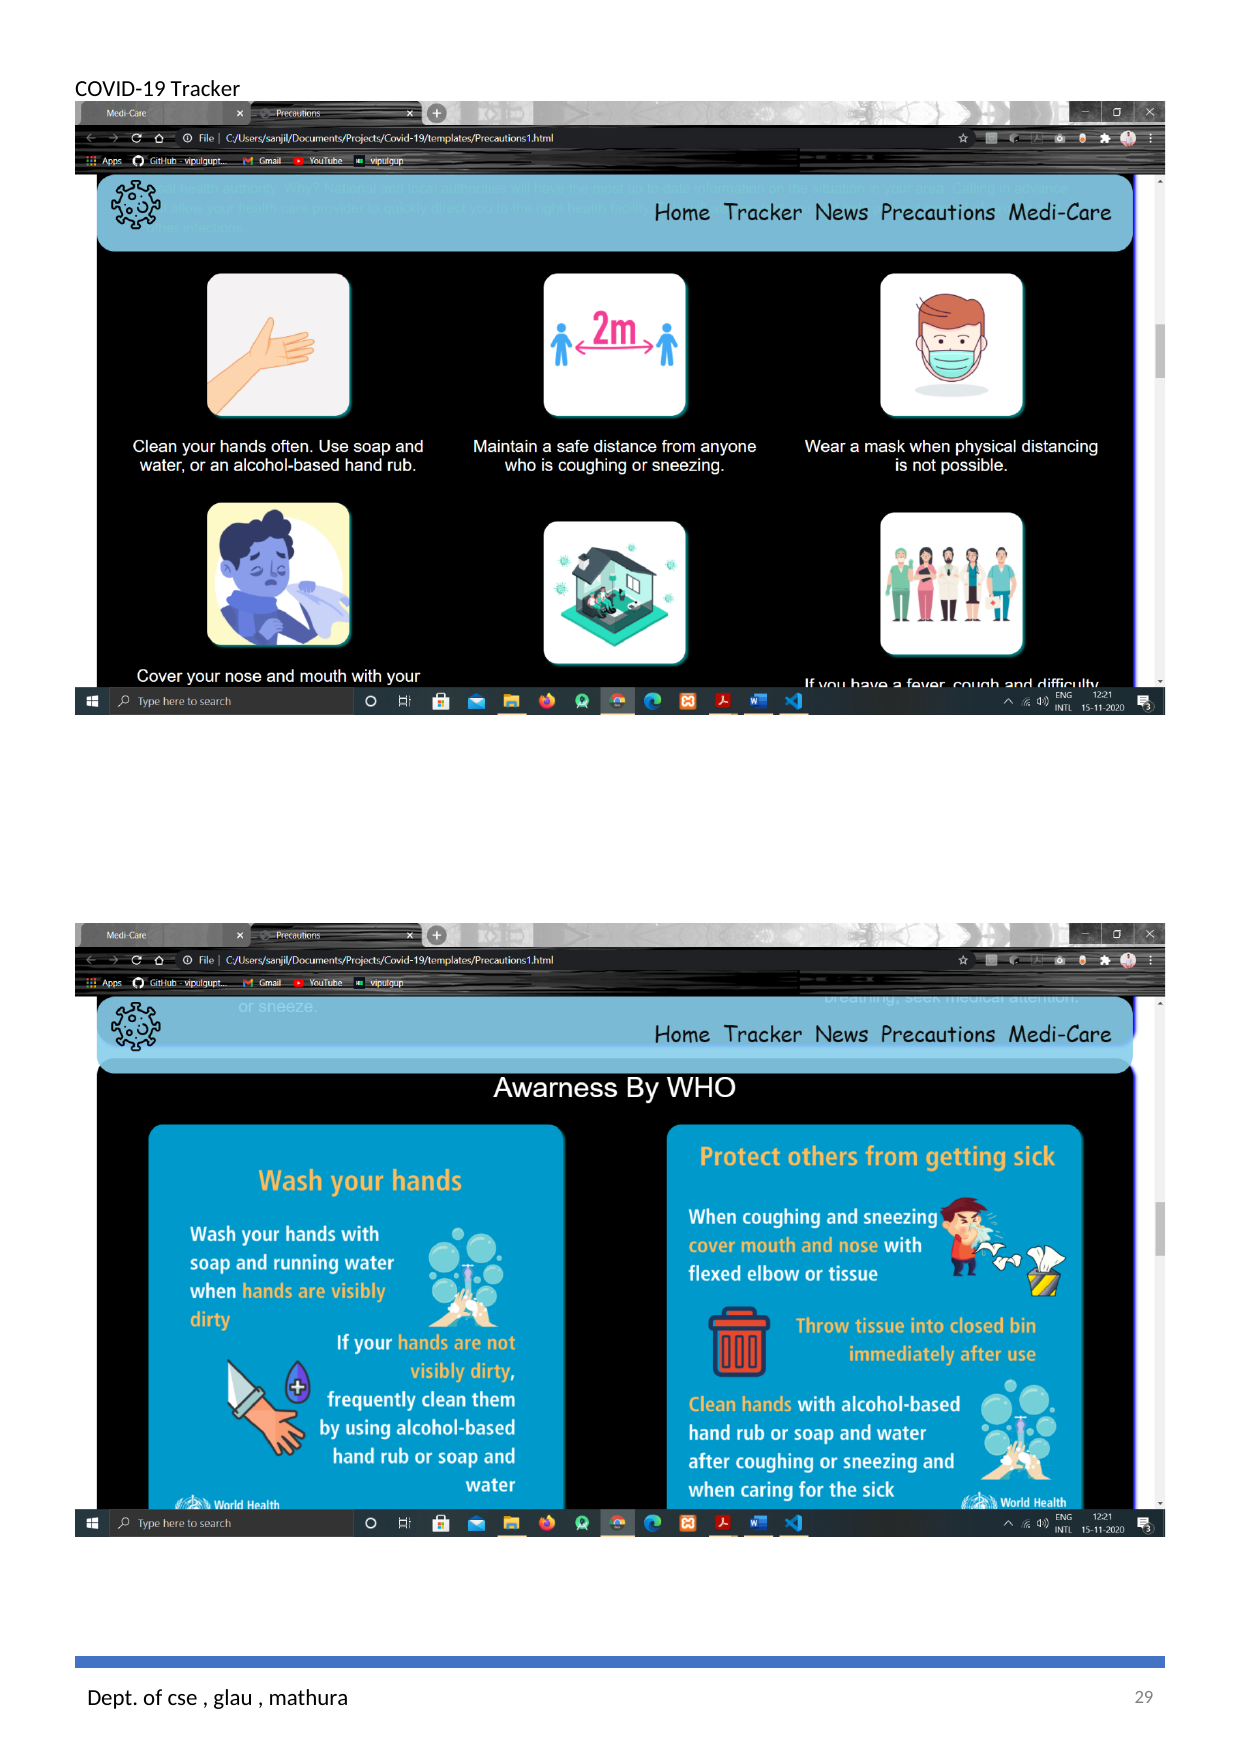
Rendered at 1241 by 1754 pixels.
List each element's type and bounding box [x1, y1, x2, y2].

picture [75, 101, 1166, 715]
picture [75, 923, 1166, 1537]
